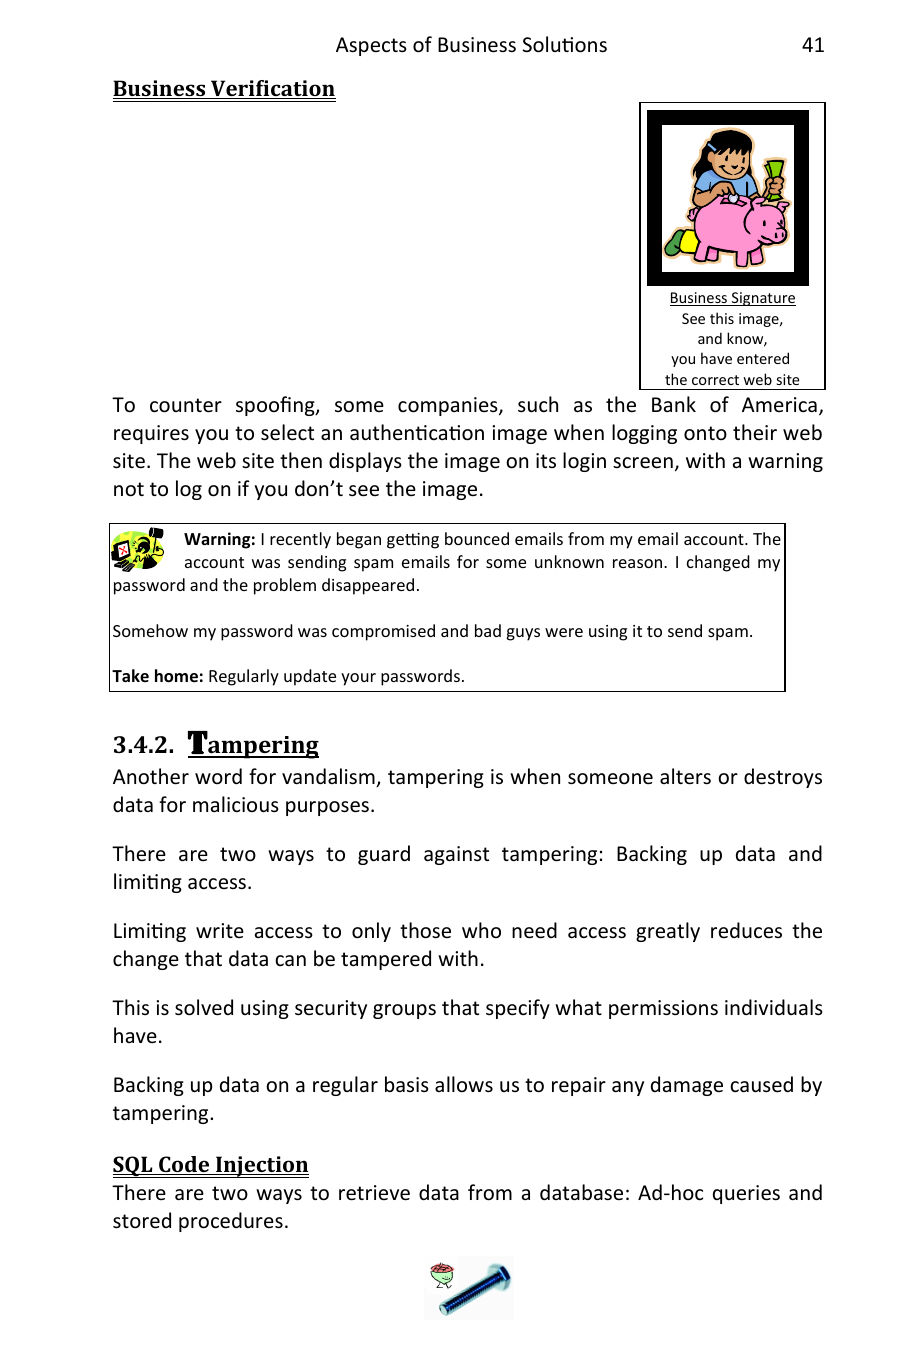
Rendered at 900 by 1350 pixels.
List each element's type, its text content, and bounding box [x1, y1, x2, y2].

text Business Verification [112, 75, 825, 102]
text There are two ways to guard against tampering: Backing up data and limiting access. [112, 839, 825, 895]
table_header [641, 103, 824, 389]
picture [423, 1256, 514, 1320]
text Limiting write access to only those who need access greatly reduces the change that data can be tampered with. [112, 916, 825, 972]
text Another word for vandalism, tampering is when someone alters or destroys data for malicious purposes. [112, 762, 825, 818]
text SQL Code Injection [112, 1151, 825, 1178]
text To counter spoofing, some companies, such as the Bank of America, requires you to select an authentication image when logging onto their web site. The web site then displays the image on its login screen, with a warning not to log on if you don’t see the image. [112, 390, 825, 502]
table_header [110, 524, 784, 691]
text This is solved using security groups that specify what permissions individuals have. [112, 993, 825, 1049]
list Tampering [112, 729, 825, 762]
text Backing up data on a regular basis allows us to repair any damage caused by tampering. [112, 1070, 825, 1126]
text There are two ways to retrieve data from a database: Ad-hoc queries and stored procedures. [112, 1178, 825, 1234]
